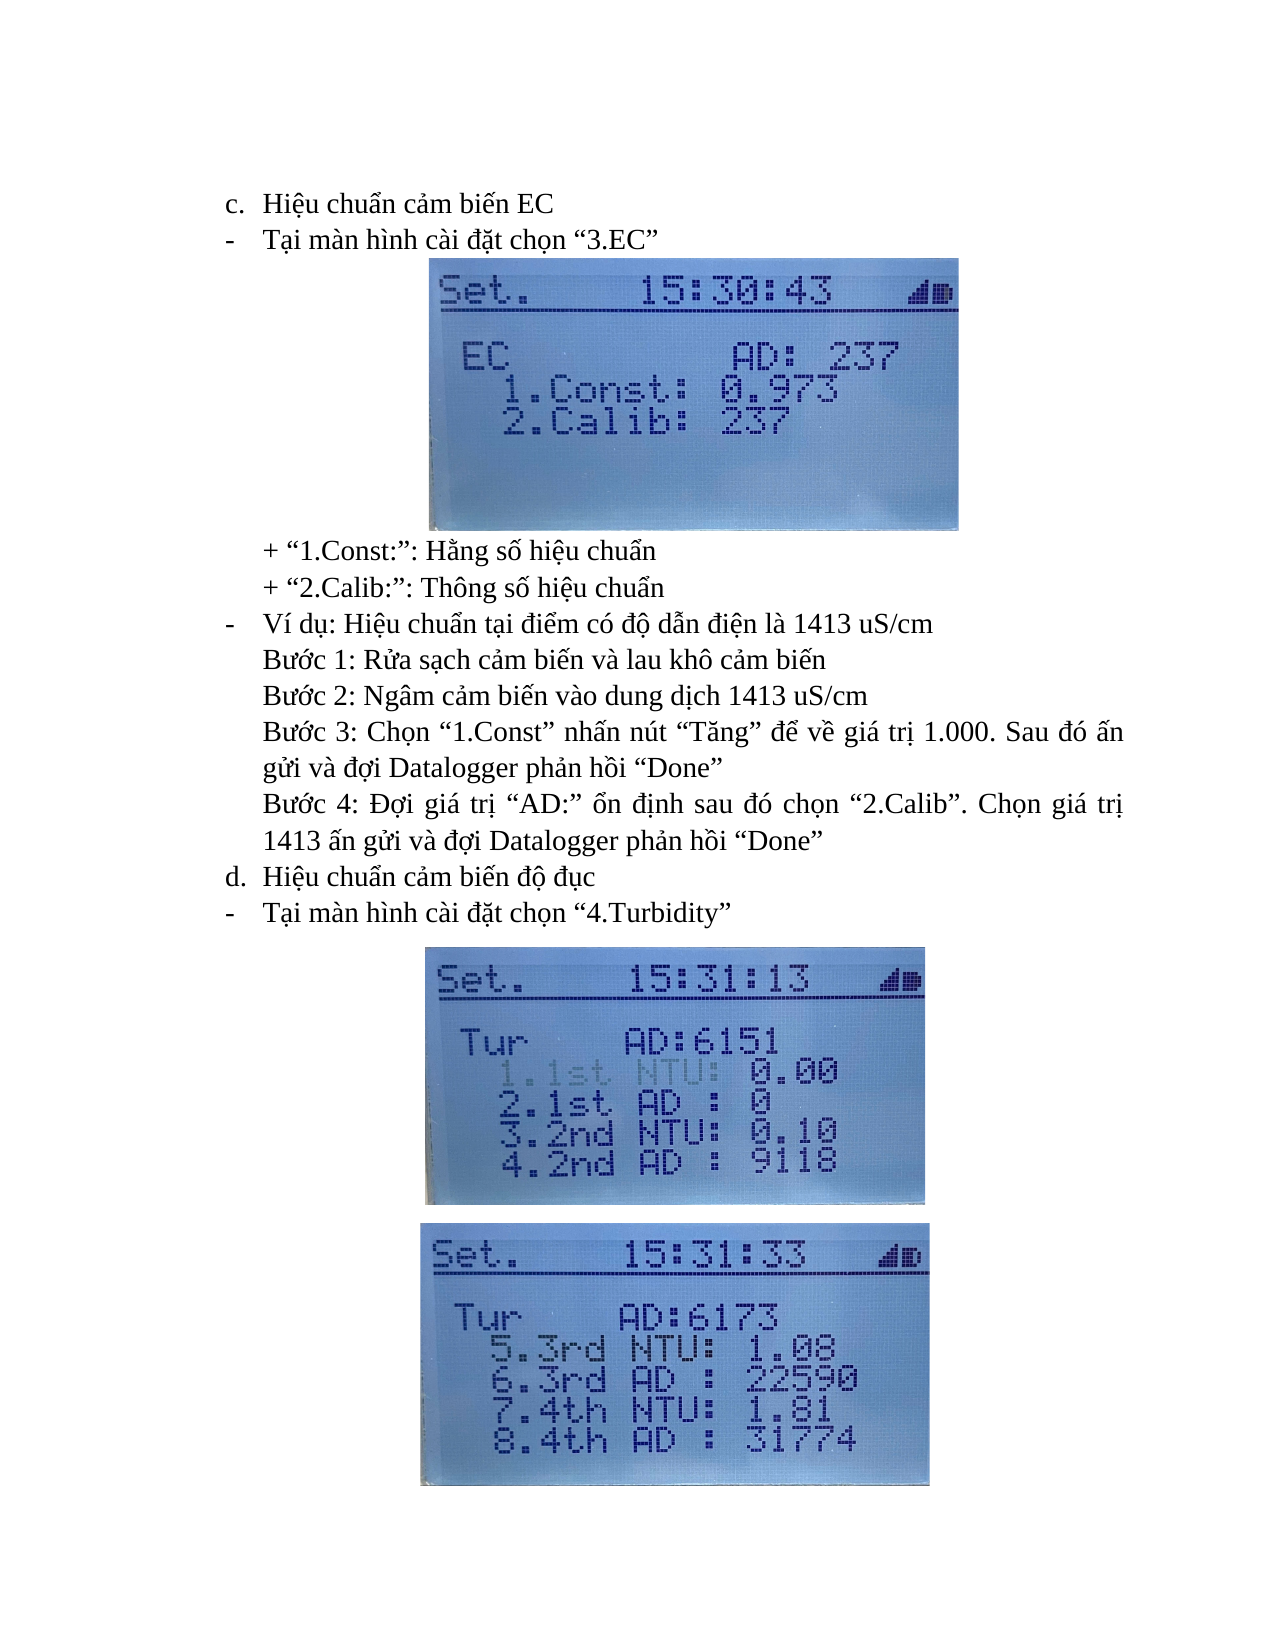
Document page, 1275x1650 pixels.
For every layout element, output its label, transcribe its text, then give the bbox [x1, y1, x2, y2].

list Bước 1: Rửa sạch cảm biến và lau khô cảm biến [262, 642, 1125, 676]
list + “2.Calib:”: Thông số hiệu chuẩn [262, 570, 1125, 603]
picture [428, 258, 959, 531]
picture [420, 1223, 930, 1486]
list Bước 3: Chọn “1.Const” nhấn nút “Tăng” để về giá trị 1.000. Sau đó ấn gửi và đợi Datalogger phản hồi “Done” [262, 714, 1125, 784]
list + “1.Const:”: Hằng số hiệu chuẩn [262, 533, 1125, 567]
list Tại màn hình cài đặt chọn “4.Turbidity” [225, 895, 1125, 928]
picture [425, 947, 926, 1205]
list Ví dụ: Hiệu chuẩn tại điểm có độ dẫn điện là 1413 uS/cm [225, 606, 1125, 639]
list Hiệu chuẩn cảm biến độ đục [225, 859, 1125, 892]
list Hiệu chuẩn cảm biến EC [225, 186, 1125, 220]
list Bước 2: Ngâm cảm biến vào dung dịch 1413 uS/cm [262, 678, 1125, 712]
list Bước 4: Đợi giá trị “AD:” ổn định sau đó chọn “2.Calib”. Chọn giá trị 1413 ấn gửi và đợi Datalogger phản hồi “Done” [262, 787, 1125, 856]
list Tại màn hình cài đặt chọn “3.EC” [225, 222, 1125, 256]
